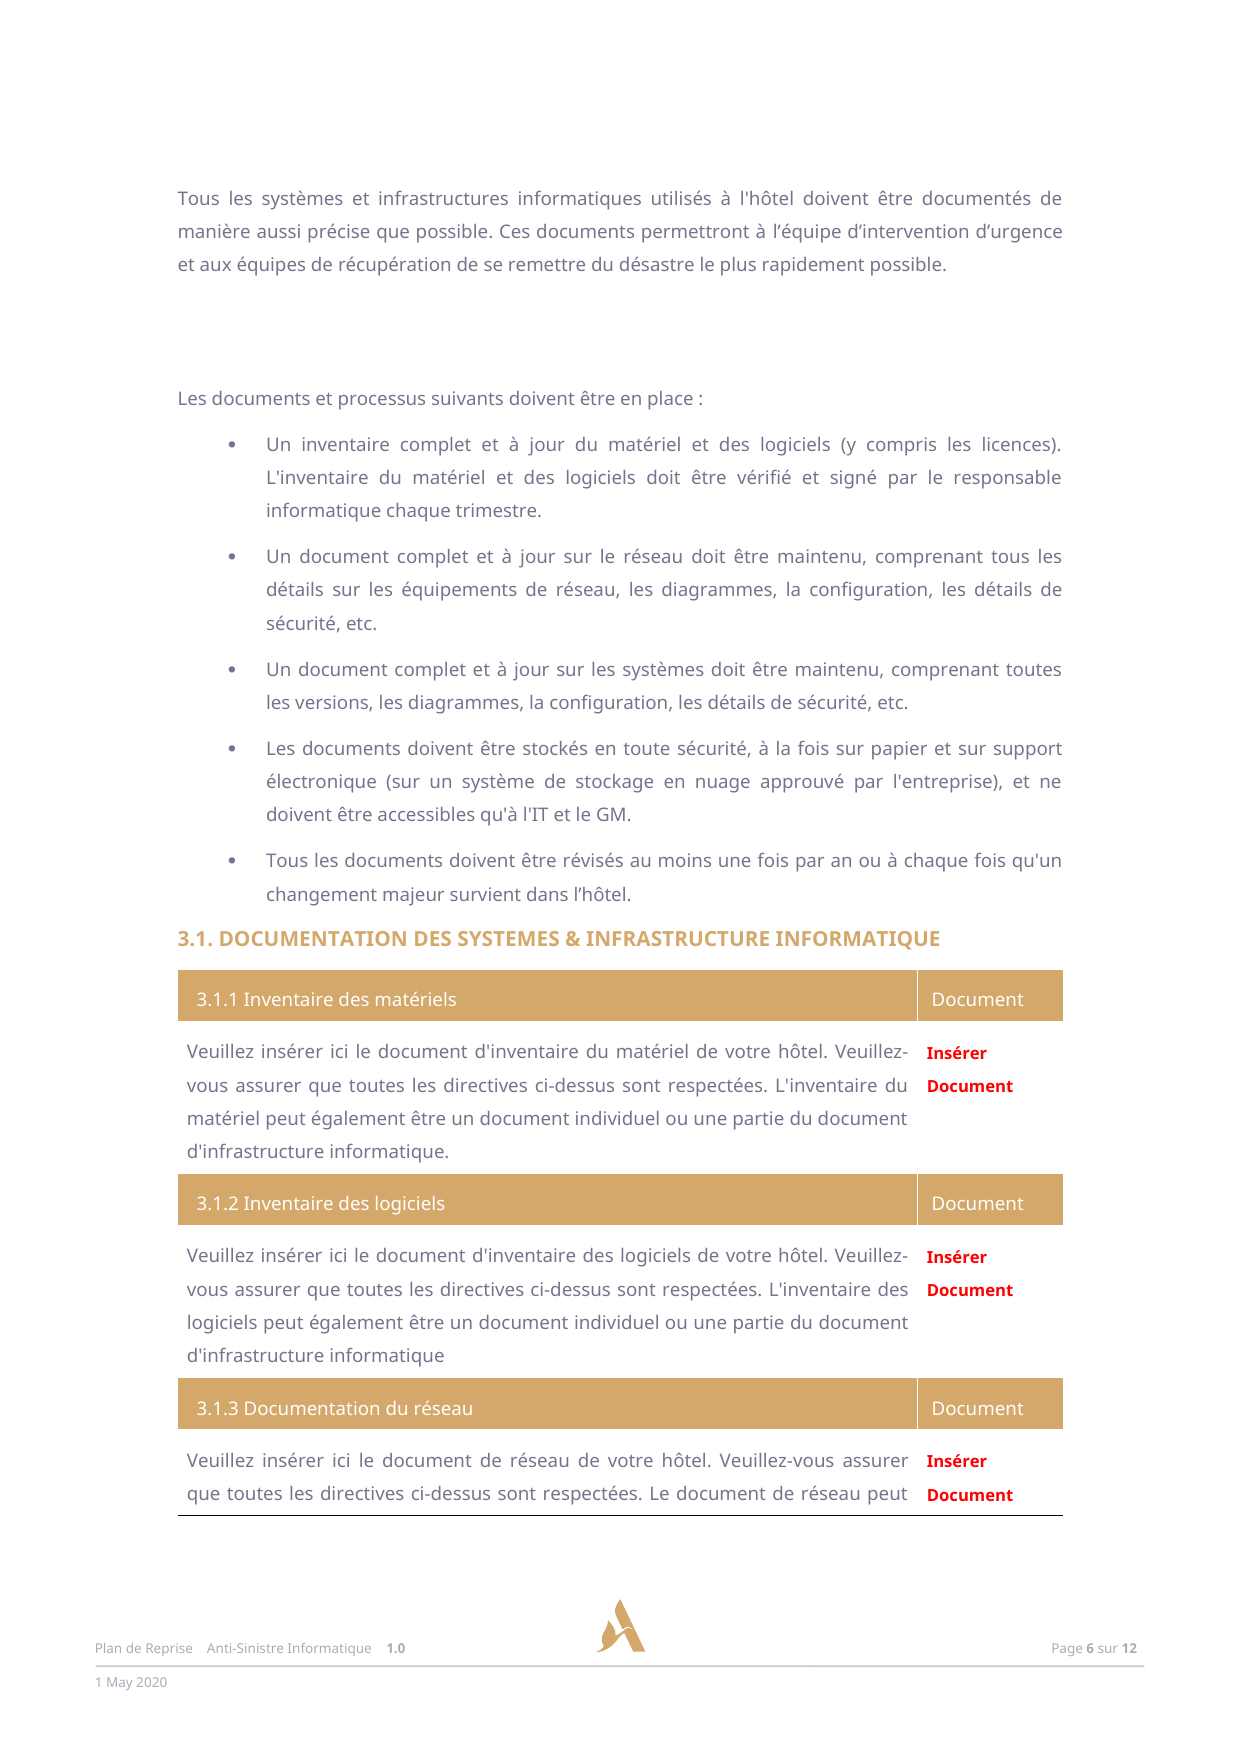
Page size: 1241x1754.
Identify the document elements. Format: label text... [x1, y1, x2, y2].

table_cell 3.1.2 Inventaire des logiciels [178, 1174, 917, 1225]
list Les documents et processus suivants doivent être en place : [177, 377, 1063, 411]
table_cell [178, 1430, 917, 1515]
table_cell Insérer Document [918, 1430, 1063, 1515]
table_cell Document [918, 1174, 1063, 1225]
table_cell Insérer Document [918, 1022, 1063, 1173]
list Tous les documents doivent être révisés au moins une fois par an ou à chaque fois qu'un changement majeur survient dans l’hôtel. [228, 840, 1063, 906]
table_cell 3.1.3 Documentation du réseau [178, 1378, 917, 1429]
table_cell Veuillez insérer ici le document d'inventaire des logiciels de votre hôtel. Veuillez-vous assurer que toutes les directives ci-dessus sont respectées. L'inventaire des logiciels peut également être un document individuel ou une partie du document d'infrastructure informatique [178, 1226, 917, 1377]
list Les documents doivent être stockés en toute sécurité, à la fois sur papier et sur support électronique (sur un système de stockage en nuage approuvé par l'entreprise), et ne doivent être accessibles qu'à l'IT et le GM. [228, 727, 1063, 827]
table_cell Document [918, 1378, 1063, 1429]
table_cell Insérer Document [918, 1226, 1063, 1377]
table_header 3.1.1 Inventaire des matériels [178, 970, 917, 1021]
list Un document complet et à jour sur le réseau doit être maintenu, comprenant tous les détails sur les équipements de réseau, les diagrammes, la configuration, les détails de sécurité, etc. [228, 536, 1063, 636]
table_header Document [918, 970, 1063, 1021]
list Un inventaire complet et à jour du matériel et des logiciels (y compris les licences). L'inventaire du matériel et des logiciels doit être vérifié et signé par le responsable informatique chaque trimestre. [228, 423, 1063, 523]
list Un document complet et à jour sur les systèmes doit être maintenu, comprenant toutes les versions, les diagrammes, la configuration, les détails de sécurité, etc. [228, 648, 1063, 715]
subtitle 3.1. Documentation des Systemes & Infrastructure informatique [177, 919, 1063, 952]
table_cell Veuillez insérer ici le document d'inventaire du matériel de votre hôtel. Veuillez-vous assurer que toutes les directives ci-dessus sont respectées. L'inventaire du matériel peut également être un document individuel ou une partie du document d'infrastructure informatique. [178, 1022, 917, 1173]
text Tous les systèmes et infrastructures informatiques utilisés à l'hôtel doivent être documentés de manière aussi précise que possible. Ces documents permettront à l’équipe d’intervention d’urgence et aux équipes de récupération de se remettre du désastre le plus rapidement possible. [177, 177, 1063, 277]
